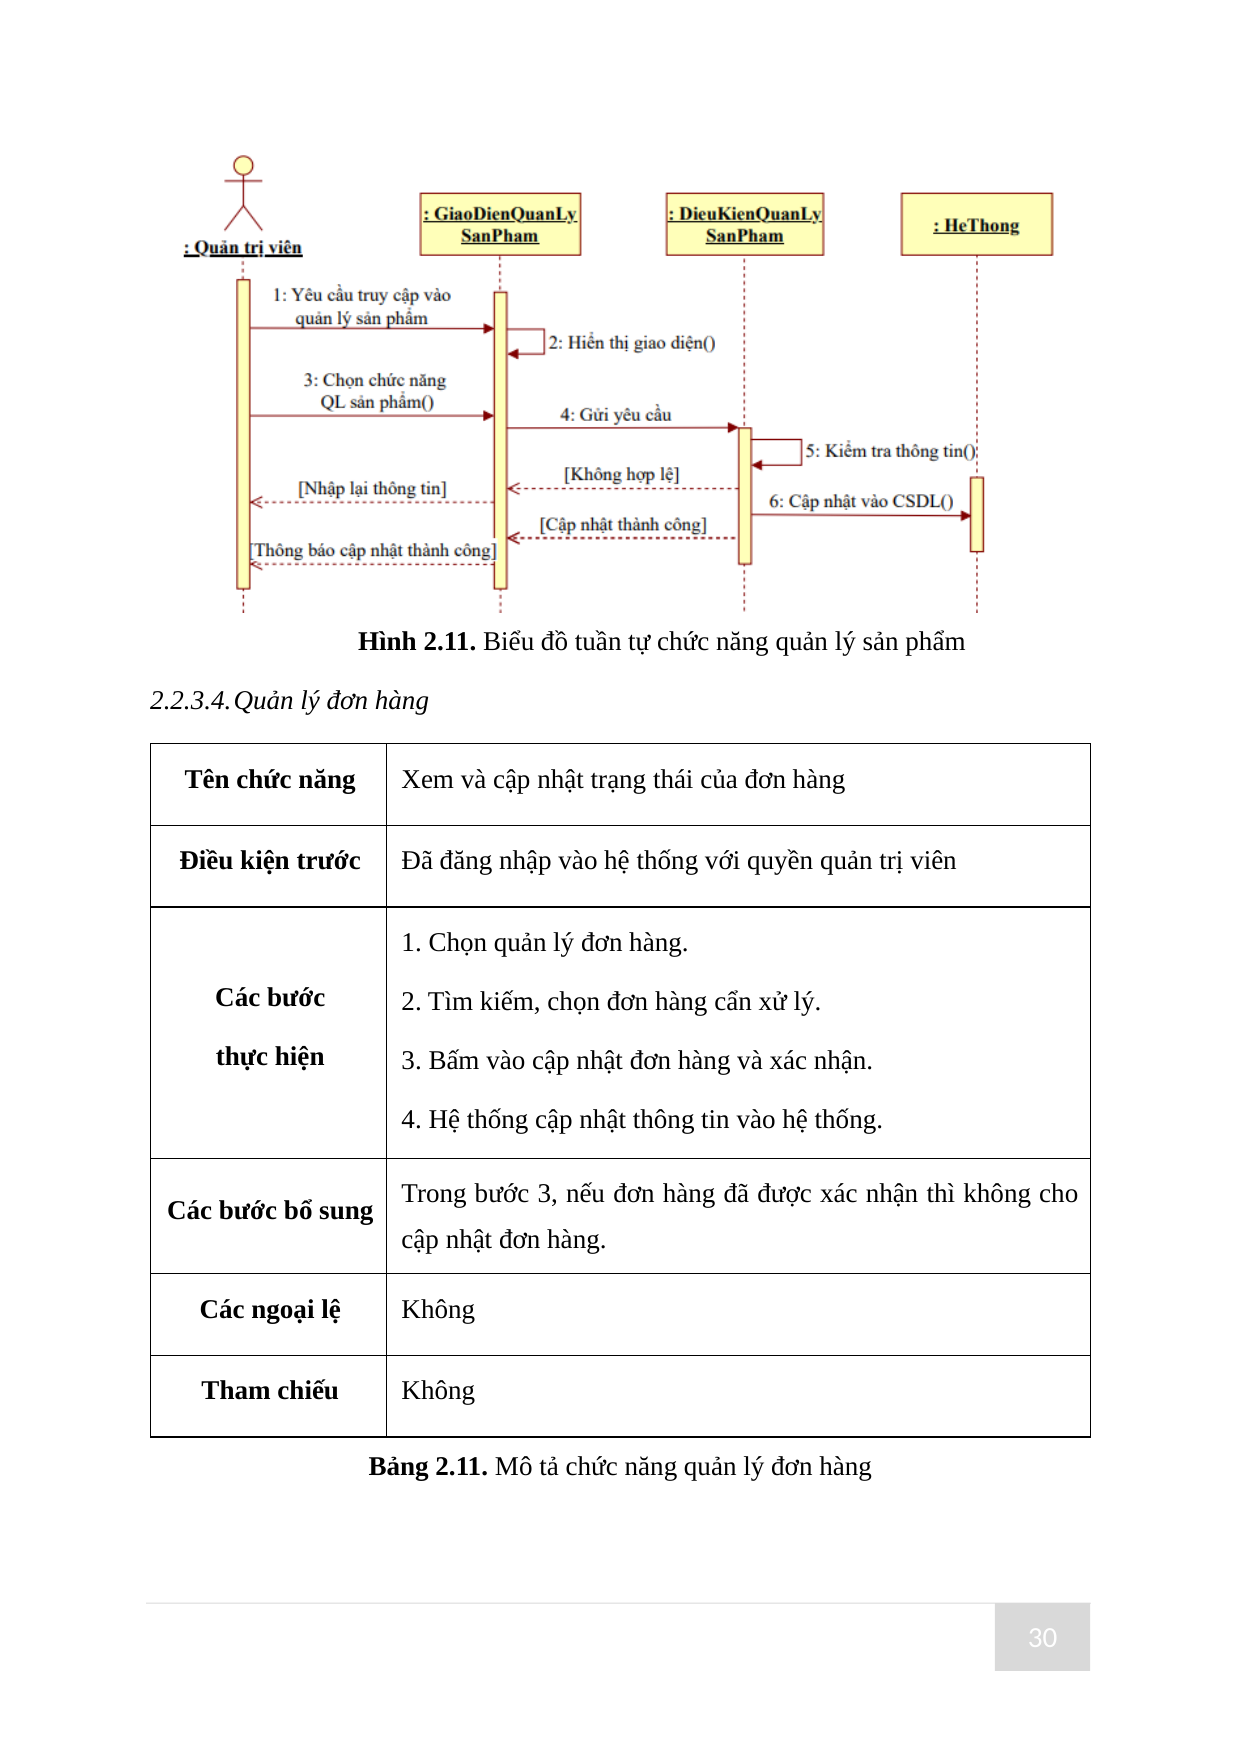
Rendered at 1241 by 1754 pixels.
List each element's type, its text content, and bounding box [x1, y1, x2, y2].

table_cell Các bước thực hiện [151, 908, 386, 1157]
text Bảng 2.11. Mô tả chức năng quản lý đơn hàng [150, 1450, 1090, 1481]
list Quản lý đơn hàng [150, 684, 1090, 715]
table_cell Tham chiếu [151, 1356, 386, 1436]
table_header Xem và cập nhật trạng thái của đơn hàng [387, 744, 1090, 825]
table_cell Không [387, 1356, 1090, 1436]
table_cell Điều kiện trước [151, 826, 386, 906]
table_cell Các bước bổ sung [151, 1159, 386, 1273]
table_cell Không [387, 1274, 1090, 1355]
table_cell 1. Chọn quản lý đơn hàng. 2. Tìm kiếm, chọn đơn hàng cẩn xử lý. 3. Bấm vào cập nhật đơn hàng và xác nhận. 4. Hệ thống cập nhật thông tin vào hệ thống. [387, 908, 1090, 1157]
table_header Tên chức năng [151, 744, 386, 825]
picture [150, 150, 1085, 613]
table_cell Các ngoại lệ [151, 1274, 386, 1355]
table_cell Đã đăng nhập vào hệ thống với quyền quản trị viên [387, 826, 1090, 906]
text Hình 2.11. Biểu đồ tuần tự chức năng quản lý sản phẩm [233, 625, 1090, 656]
table_cell Trong bước 3, nếu đơn hàng đã được xác nhận thì không cho cập nhật đơn hàng. [387, 1159, 1090, 1273]
